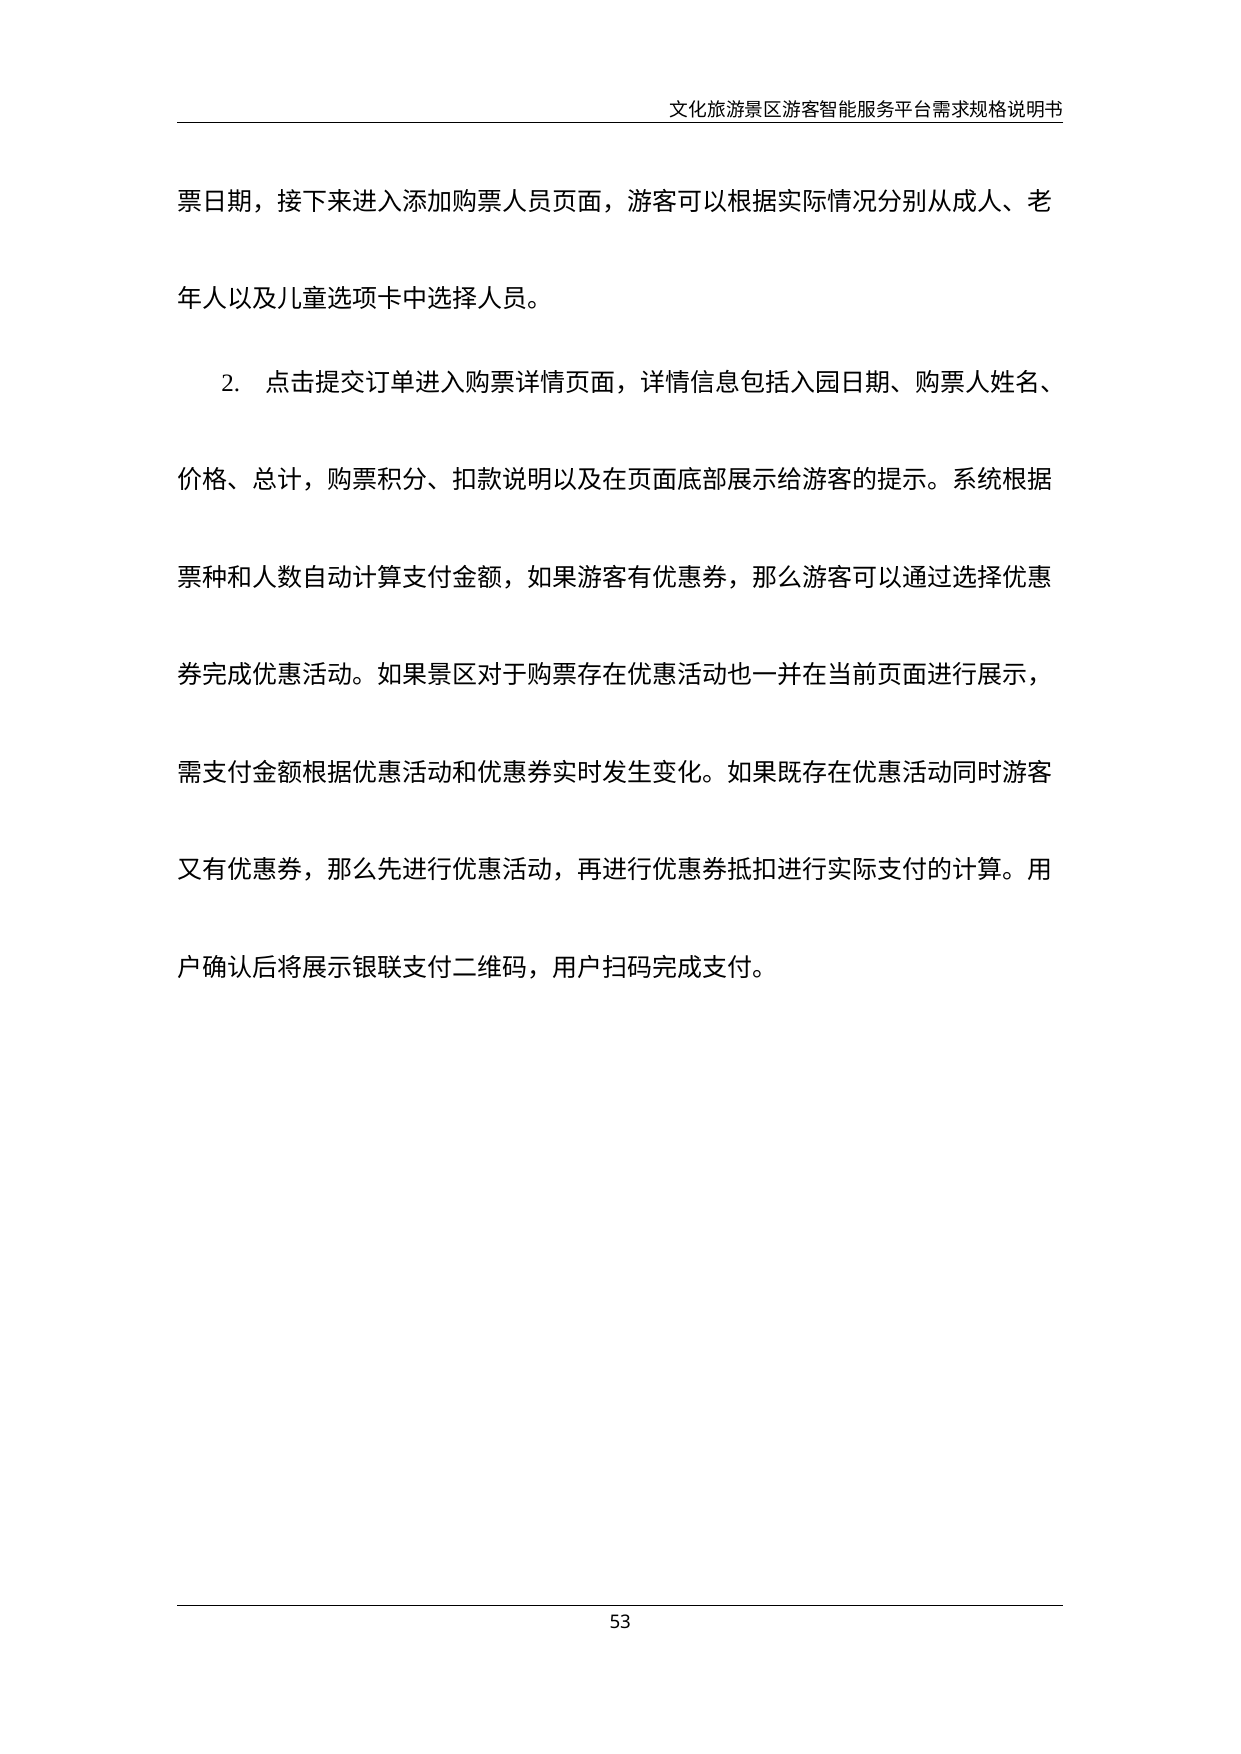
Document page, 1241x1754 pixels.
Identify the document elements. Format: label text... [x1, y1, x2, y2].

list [177, 167, 1063, 329]
list 点击提交订单进入购票详情页面，详情信息包括入园日期、购票人姓名、价格、总计，购票积分、扣款说明以及在页面底部展示给游客的提示。系统根据票种和人数自动计算支付金额，如果游客有优惠券，那么游客可以通过选择优惠券完成优惠活动。如果景区对于购票存在优惠活动也一并在当前页面进行展示，需支付金额根据优惠活动和优惠券实时发生变化。如果既存在优惠活动同时游客又有优惠券，那么先进行优惠活动，再进行优惠券抵扣进行实际支付的计算。用户确认后将展示银联支付二维码，用户扫码完成支付。 [177, 348, 1063, 998]
